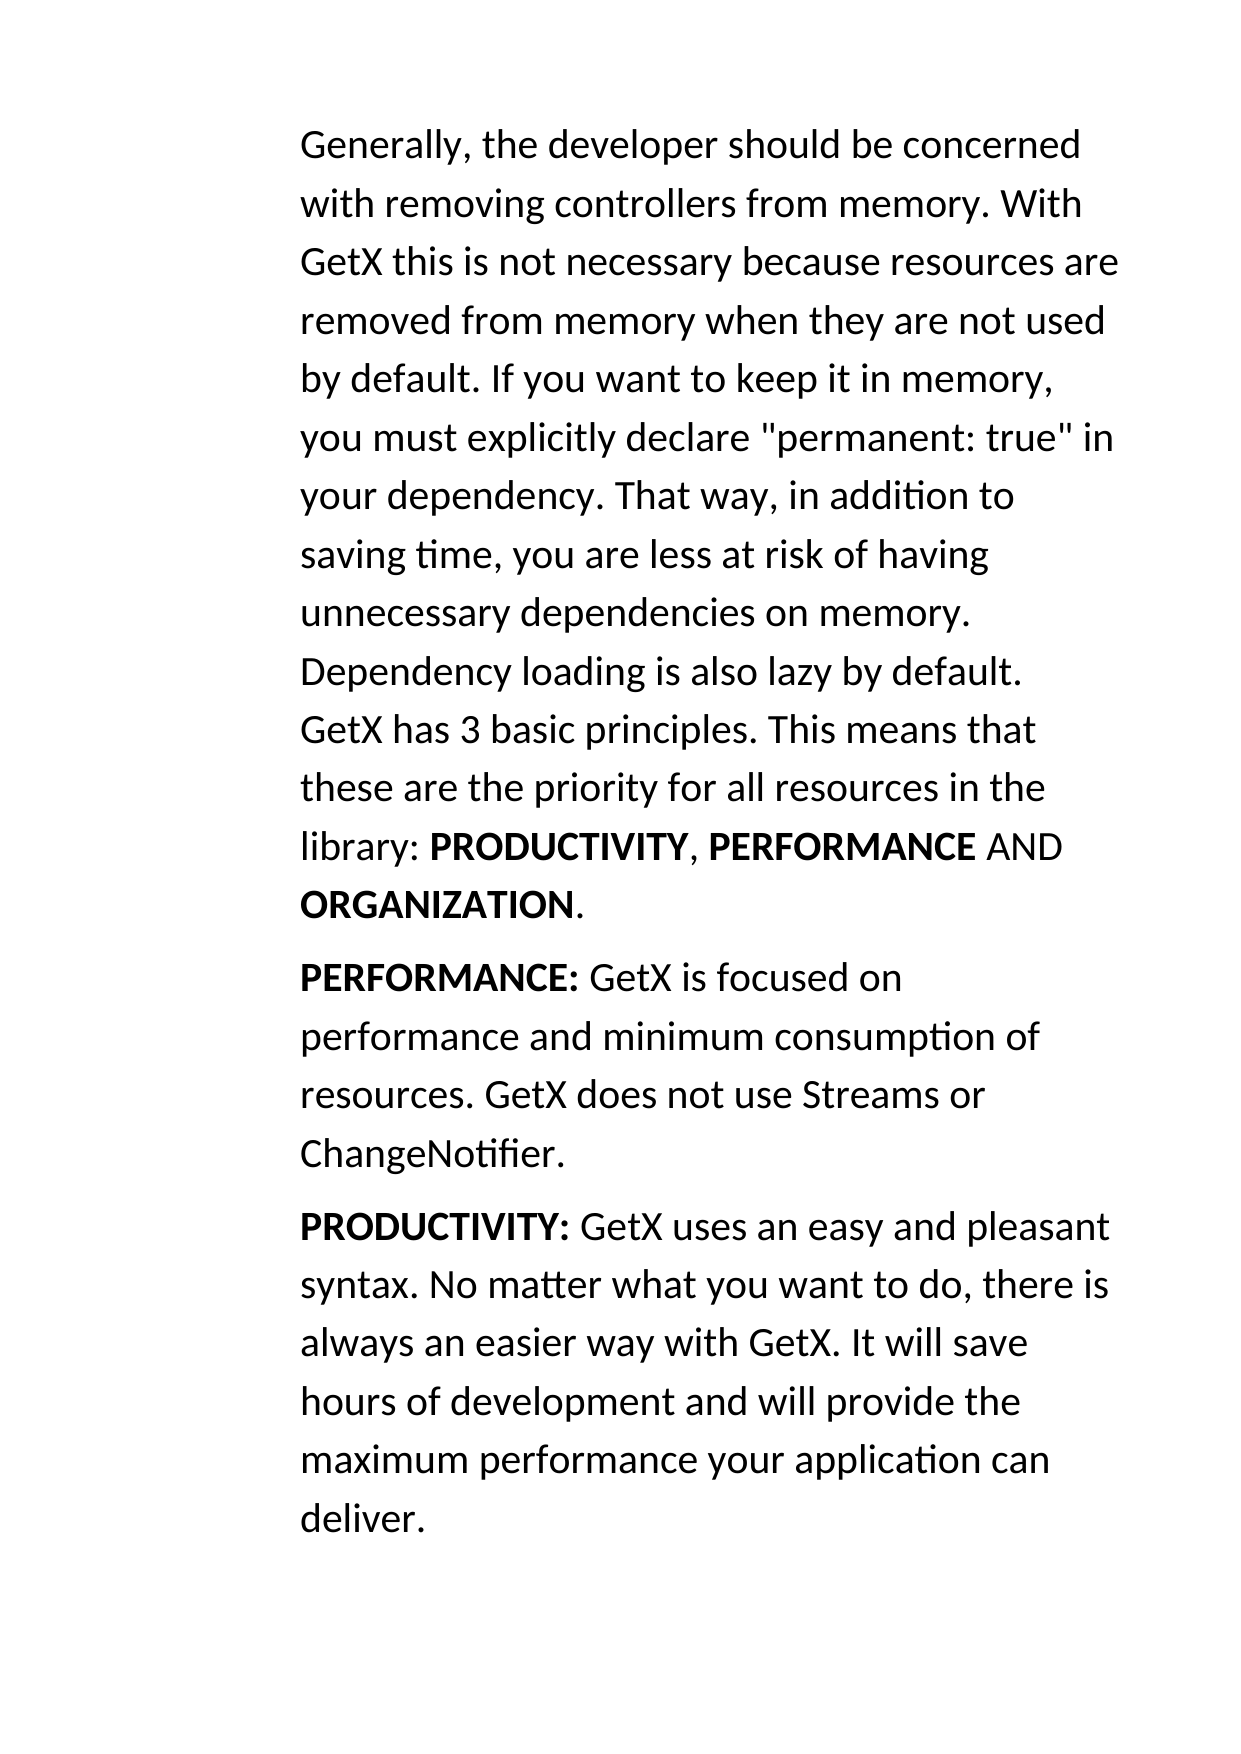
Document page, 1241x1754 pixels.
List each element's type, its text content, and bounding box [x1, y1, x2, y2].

list PERFORMANCE: GetX is focused on performance and minimum consumption of resources. GetX does not use Streams or ChangeNotifier. [300, 951, 1122, 1177]
list GetX has 3 basic principles. This means that these are the priority for all resources in the library: PRODUCTIVITY, PERFORMANCE AND ORGANIZATION. [300, 703, 1122, 929]
list PRODUCTIVITY: GetX uses an easy and pleasant syntax. No matter what you want to do, there is always an easier way with GetX. It will save hours of development and will provide the maximum performance your application can deliver. [300, 1199, 1122, 1543]
list Generally, the developer should be concerned with removing controllers from memory. With GetX this is not necessary because resources are removed from memory when they are not used by default. If you want to keep it in memory, you must explicitly declare "permanent: true" in your dependency. That way, in addition to saving time, you are less at risk of having unnecessary dependencies on memory. Dependency loading is also lazy by default. [300, 118, 1122, 695]
